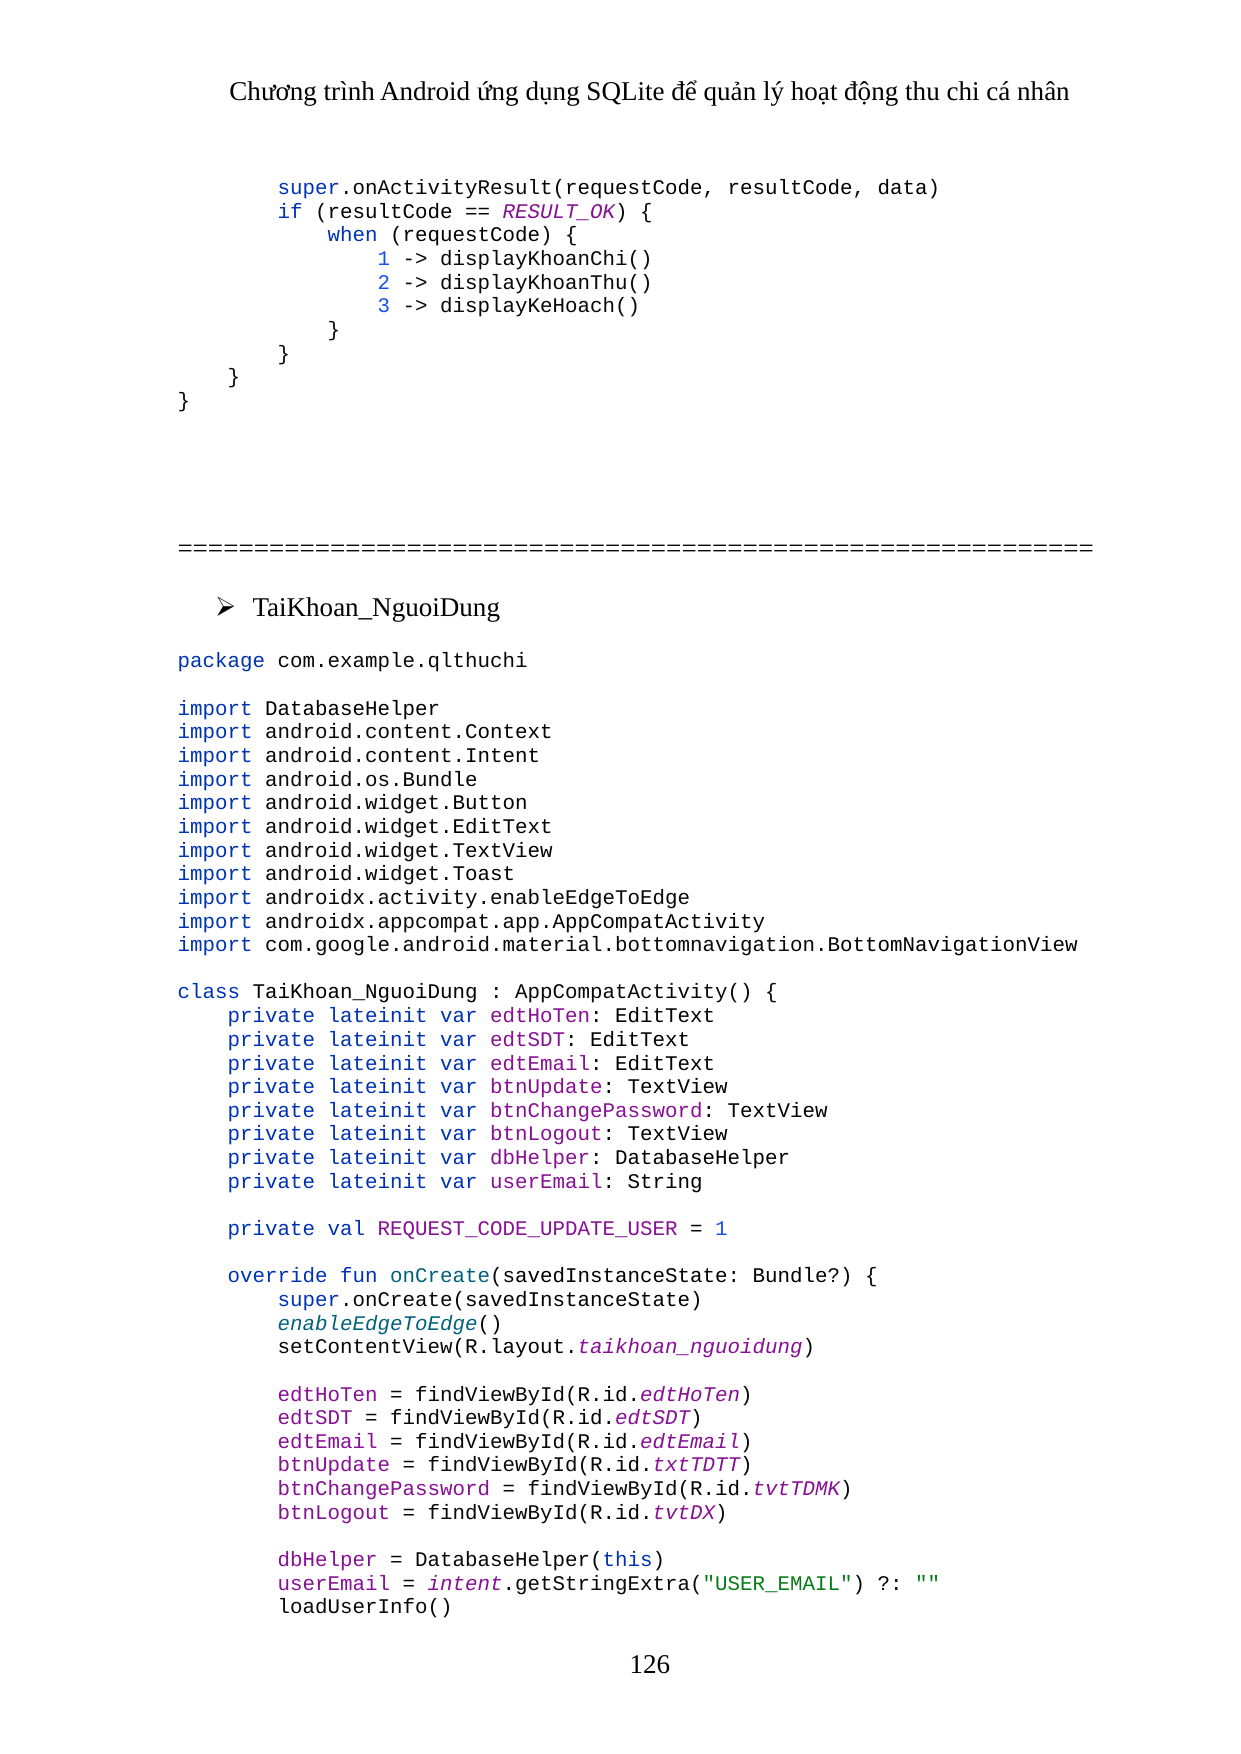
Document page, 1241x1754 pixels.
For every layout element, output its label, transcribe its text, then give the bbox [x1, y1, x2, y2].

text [177, 651, 1122, 1620]
text ============================================================ [177, 532, 1122, 563]
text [177, 177, 1122, 414]
list TaiKhoan_NguoiDung [215, 591, 1122, 622]
